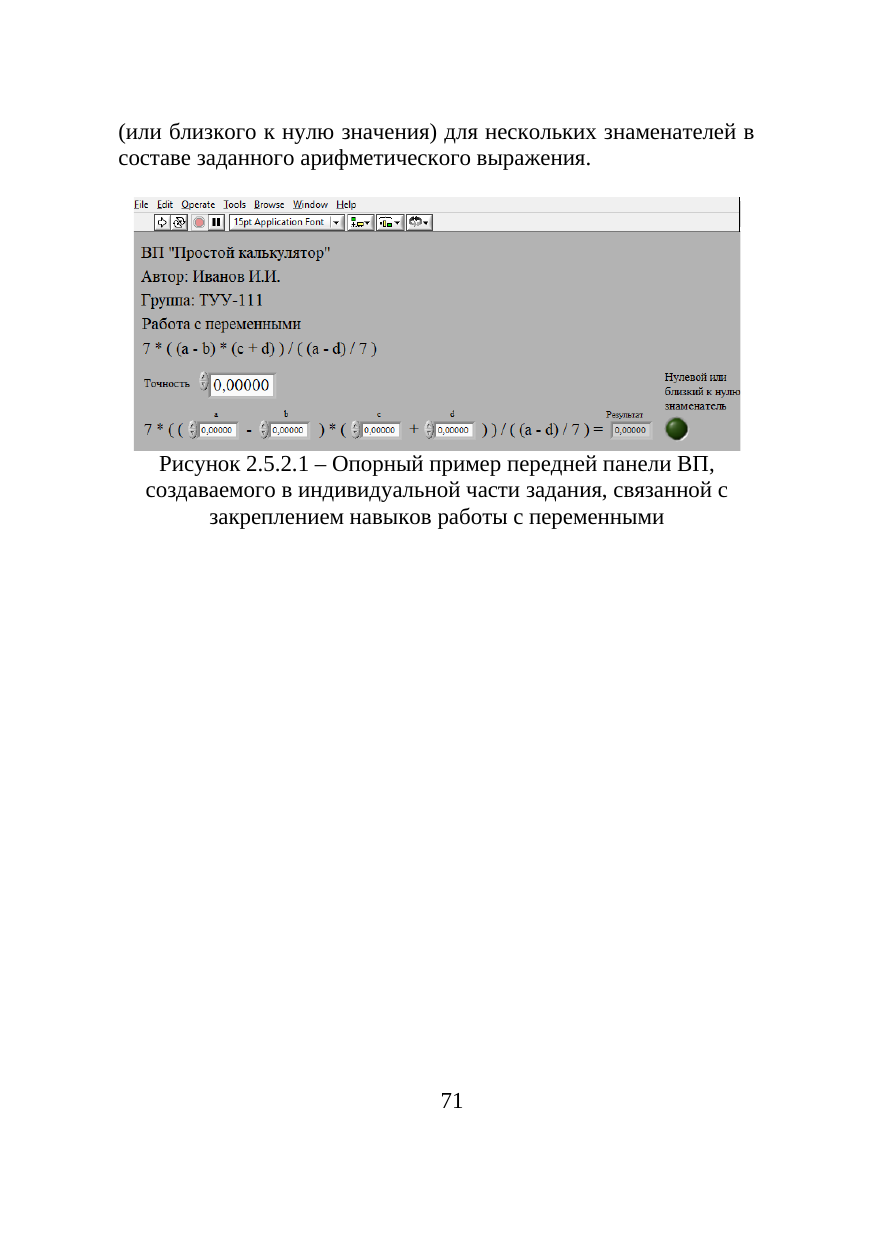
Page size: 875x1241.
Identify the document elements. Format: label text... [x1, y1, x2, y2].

picture [133, 197, 741, 451]
text Рисунок 2.5.2.1 – Опорный пример передней панели ВП, создаваемого в индивидуальной части задания, связанной с закреплением навыков работы с переменными [118, 450, 756, 529]
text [118, 118, 756, 171]
